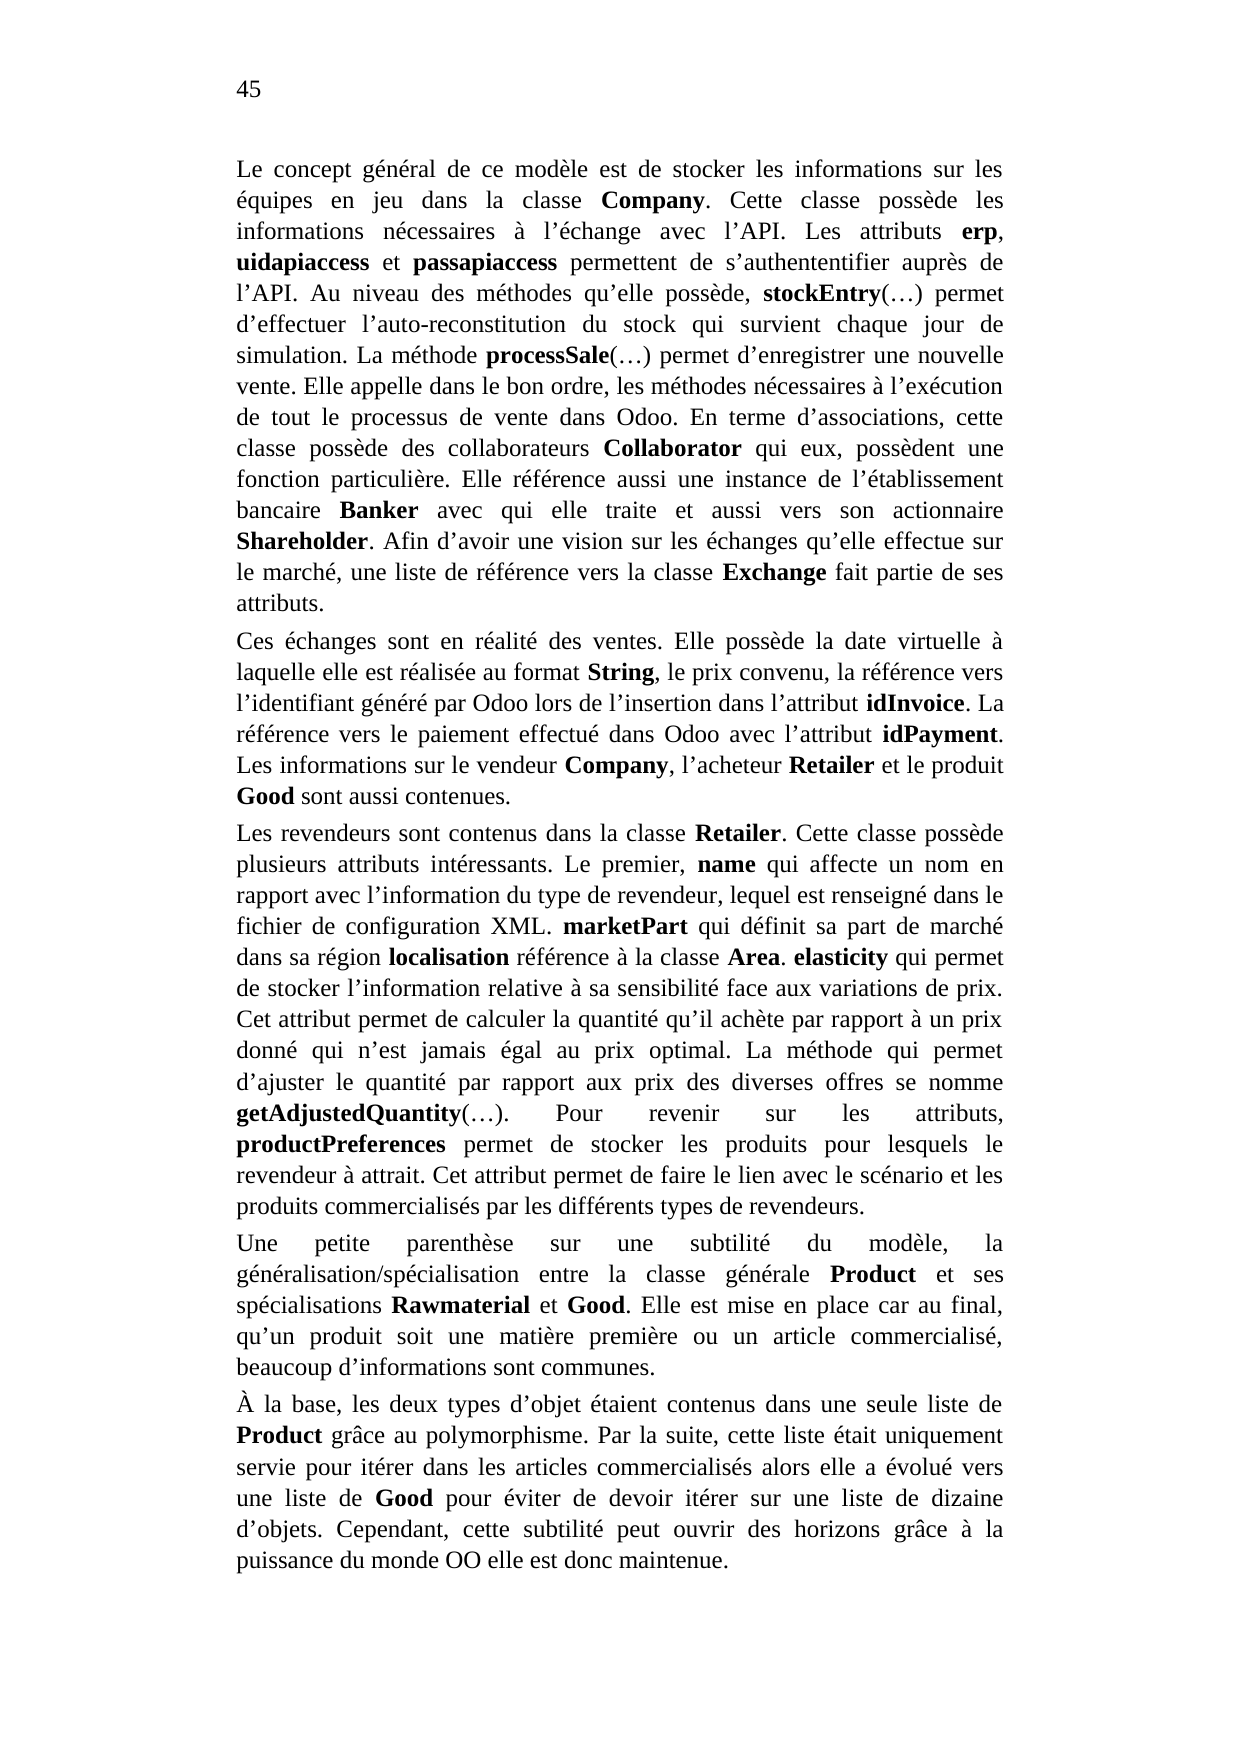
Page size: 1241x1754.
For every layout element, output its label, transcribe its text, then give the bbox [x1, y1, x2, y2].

text Une petite parenthèse sur une subtilité du modèle, la généralisation/spécialisation entre la classe générale Product et ses spécialisations Rawmaterial et Good. Elle est mise en place car au final, qu’un produit soit une matière première ou un article commercialisé, beaucoup d’informations sont communes. [236, 1228, 1004, 1381]
text À la base, les deux types d’objet étaient contenus dans une seule liste de Product grâce au polymorphisme. Par la suite, cette liste était uniquement servie pour itérer dans les articles commercialisés alors elle a évolué vers une liste de Good pour éviter de devoir itérer sur une liste de dizaine d’objets. Cependant, cette subtilité peut ouvrir des horizons grâce à la puissance du monde OO elle est donc maintenue. [236, 1389, 1004, 1573]
text Le concept général de ce modèle est de stocker les informations sur les équipes en jeu dans la classe Company. Cette classe possède les informations nécessaires à l’échange avec l’API. Les attributs erp, uidapiaccess et passapiaccess permettent de s’authententifier auprès de l’API. Au niveau des méthodes qu’elle possède, stockEntry(…) permet d’effectuer l’auto-reconstitution du stock qui survient chaque jour de simulation. La méthode processSale(…) permet d’enregistrer une nouvelle vente. Elle appelle dans le bon ordre, les méthodes nécessaires à l’exécution de tout le processus de vente dans Odoo. En terme d’associations, cette classe possède des collaborateurs Collaborator qui eux, possèdent une fonction particulière. Elle référence aussi une instance de l’établissement bancaire Banker avec qui elle traite et aussi vers son actionnaire Shareholder. Afin d’avoir une vision sur les échanges qu’elle effectue sur le marché, une liste de référence vers la classe Exchange fait partie de ses attributs. [236, 154, 1004, 617]
text Ces échanges sont en réalité des ventes. Elle possède la date virtuelle à laquelle elle est réalisée au format String, le prix convenu, la référence vers l’identifiant généré par Odoo lors de l’insertion dans l’attribut idInvoice. La référence vers le paiement effectué dans Odoo avec l’attribut idPayment. Les informations sur le vendeur Company, l’acheteur Retailer et le produit Good sont aussi contenues. [236, 626, 1004, 810]
text Les revendeurs sont contenus dans la classe Retailer. Cette classe possède plusieurs attributs intéressants. Le premier, name qui affecte un nom en rapport avec l’information du type de revendeur, lequel est renseigné dans le fichier de configuration XML. marketPart qui définit sa part de marché dans sa région localisation référence à la classe Area. elasticity qui permet de stocker l’information relative à sa sensibilité face aux variations de prix. Cet attribut permet de calculer la quantité qu’il achète par rapport à un prix donné qui n’est jamais égal au prix optimal. La méthode qui permet d’ajuster le quantité par rapport aux prix des diverses offres se nomme getAdjustedQuantity(…). Pour revenir sur les attributs, productPreferences permet de stocker les produits pour lesquels le revendeur à attrait. Cet attribut permet de faire le lien avec le scénario et les produits commercialisés par les différents types de revendeurs. [236, 818, 1004, 1219]
